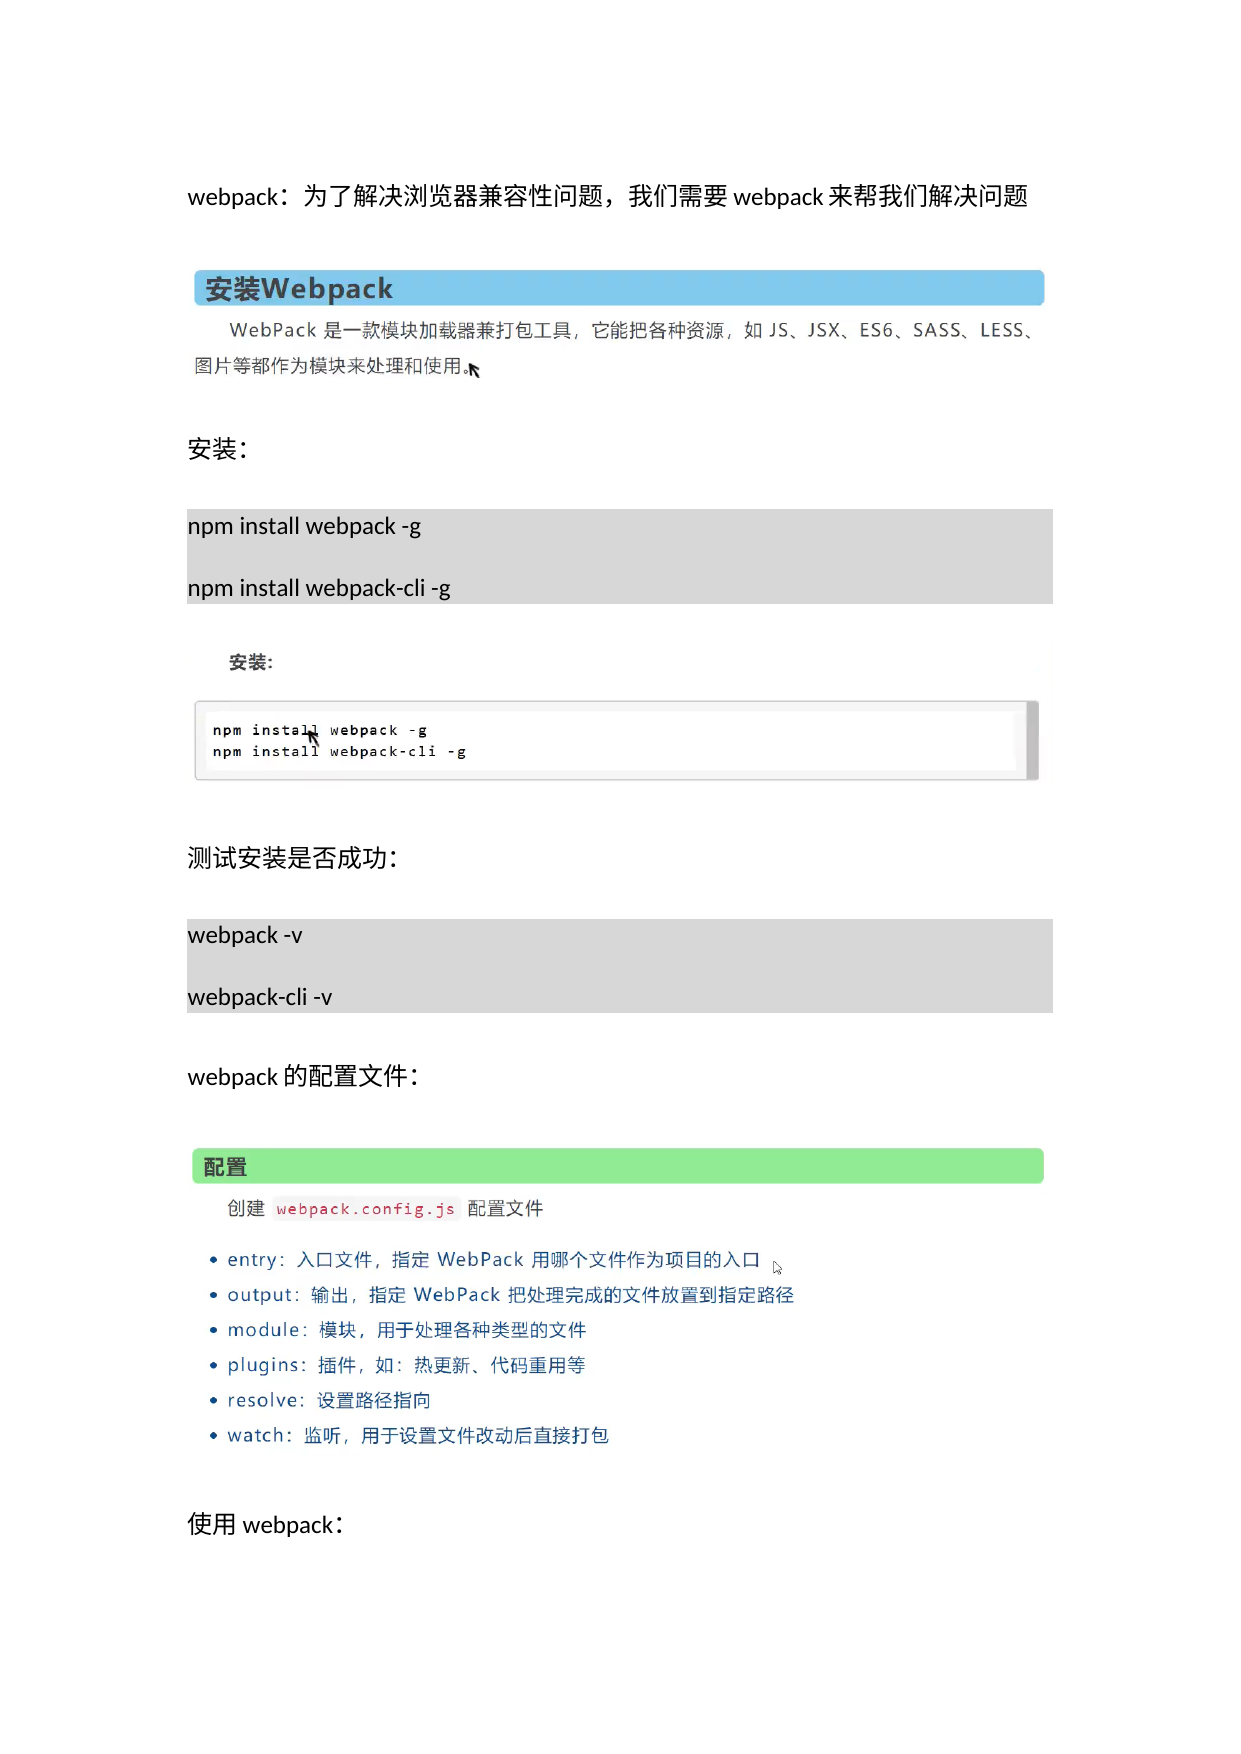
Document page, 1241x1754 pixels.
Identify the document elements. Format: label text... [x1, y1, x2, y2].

text webpack：为了解决浏览器兼容性问题，我们需要webpack来帮我们解决问题 [187, 162, 1053, 227]
picture [187, 1140, 1053, 1457]
text 使用webpack： [187, 1490, 1053, 1555]
picture [187, 264, 1052, 378]
text webpack的配置文件： [187, 1042, 1053, 1107]
text webpack-cli -v [187, 980, 1053, 1013]
text 安装： [187, 415, 1053, 480]
text webpack -v [187, 919, 1053, 951]
picture [187, 640, 1053, 788]
text npm install webpack-cli -g [187, 571, 1053, 604]
text 测试安装是否成功： [187, 824, 1053, 889]
text npm install webpack -g [187, 509, 1053, 542]
